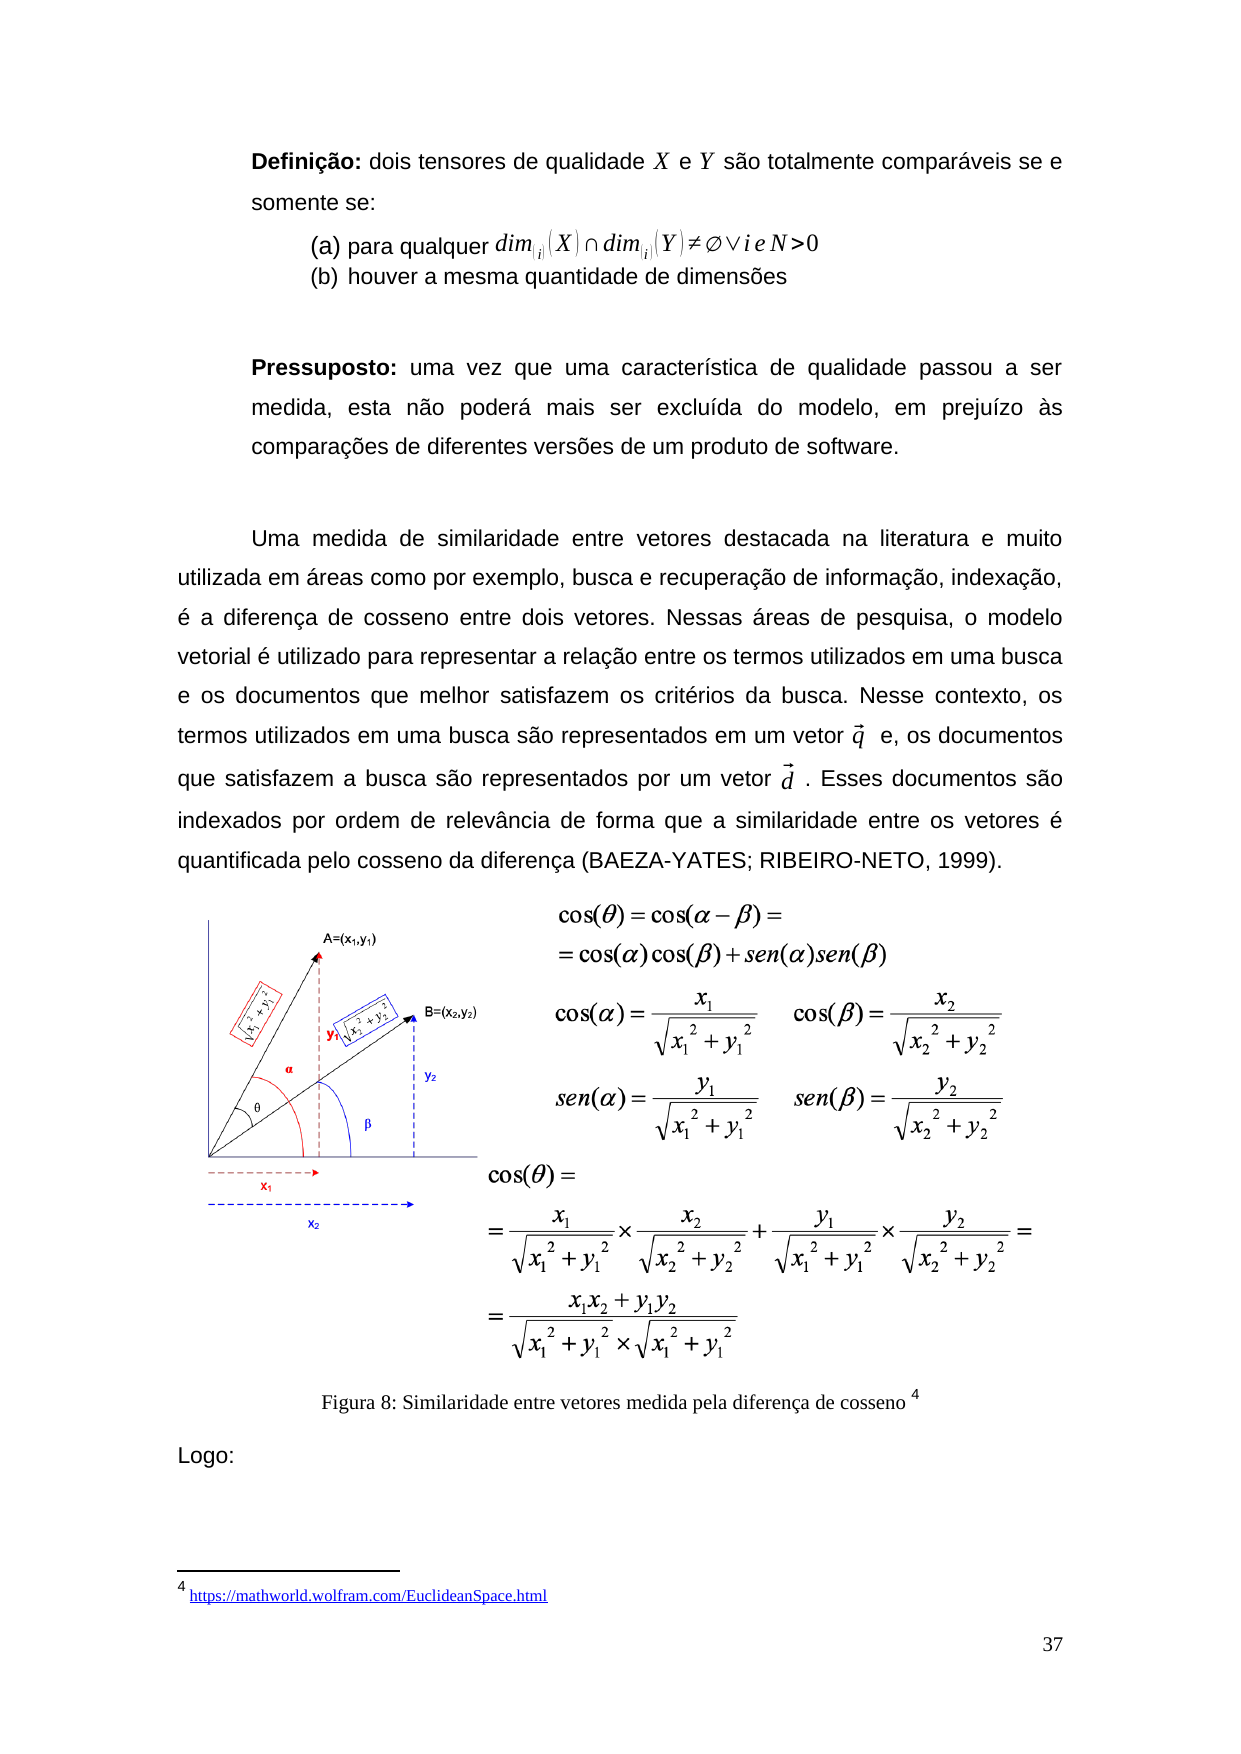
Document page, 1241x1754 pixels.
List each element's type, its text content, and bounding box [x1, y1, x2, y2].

text Uma medida de similaridade entre vetores destacada na literatura e muito utilizada em áreas como por exemplo, busca e recuperação de informação, indexação, é a diferença de cosseno entre dois vetores. Nessas áreas de pesquisa, o modelo vetorial é utilizado para representar a relação entre os termos utilizados em uma busca e os documentos que melhor satisfazem os critérios da busca. Nesse contexto, os termos utilizados em uma busca são representados em um vetor e, os documentos que satisfazem a busca são representados por um vetor . Esses documentos são indexados por ordem de relevância de forma que a similaridade entre os vetores é quantificada pelo cosseno da diferença (BAEZA-YATES; RIBEIRO-NETO, 1999). [177, 524, 1063, 873]
text Pressuposto: uma vez que uma característica de qualidade passou a ser medida, esta não poderá mais ser excluída do modelo, em prejuízo às comparações de diferentes versões de um produto de software. [251, 354, 1063, 459]
text Definição: dois tensores de qualidade e são totalmente comparáveis se e somente se: [251, 148, 1063, 215]
list para qualquer [310, 228, 1063, 263]
text Figura 8: Similaridade entre vetores medida pela diferença de cosseno [177, 1386, 1063, 1415]
text Logo: [177, 1442, 1063, 1468]
list houver a mesma quantidade de dimensões [310, 263, 1063, 289]
picture [207, 898, 1034, 1360]
